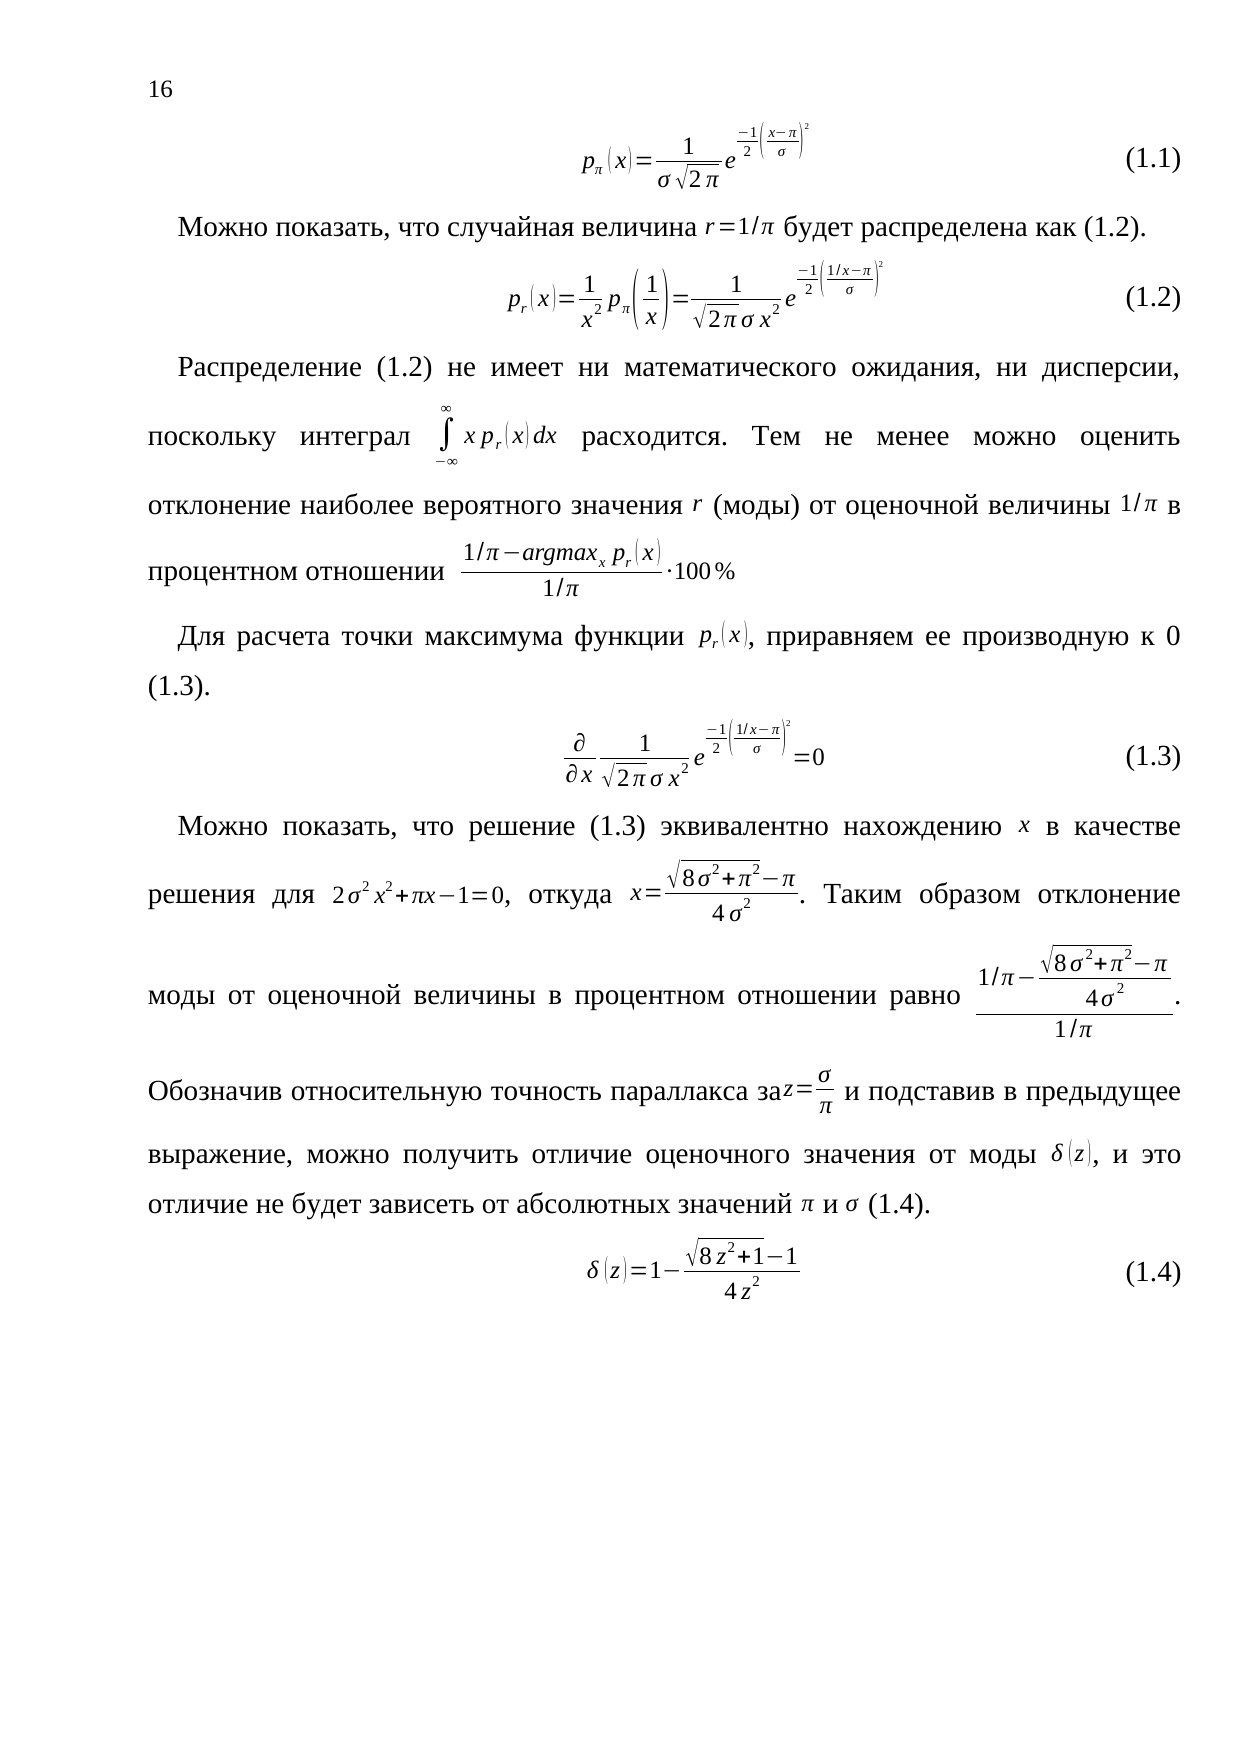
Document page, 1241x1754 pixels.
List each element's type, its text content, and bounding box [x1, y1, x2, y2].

text Распределение (1.2) не имеет ни математического ожидания, ни дисперсии, поскольку интеграл расходится. Тем не менее можно оценить отклонение наиболее вероятного значения (моды) от оценочной величины в процентном отношении [148, 349, 1181, 601]
text (1.2) [148, 260, 1181, 332]
text Для расчета точки максимума функции , приравняем ее производную к 0 (1.3). [148, 618, 1181, 702]
text Можно показать, что решение (1.3) эквивалентно нахождению в качестве решения для , откуда . Таким образом отклонение моды от оценочной величины в процентном отношении равно . Обозначив относительную точность параллакса за и подставив в предыдущее выражение, можно получить отличие оценочного значения от моды , и это отличие не будет зависеть от абсолютных значений и (1.4). [148, 808, 1181, 1220]
text (1.4) [148, 1237, 1181, 1305]
text Можно показать, что случайная величина будет распределена как (1.2). [148, 209, 1181, 243]
text (1.1) [148, 122, 1181, 193]
text (1.3) [148, 719, 1181, 791]
